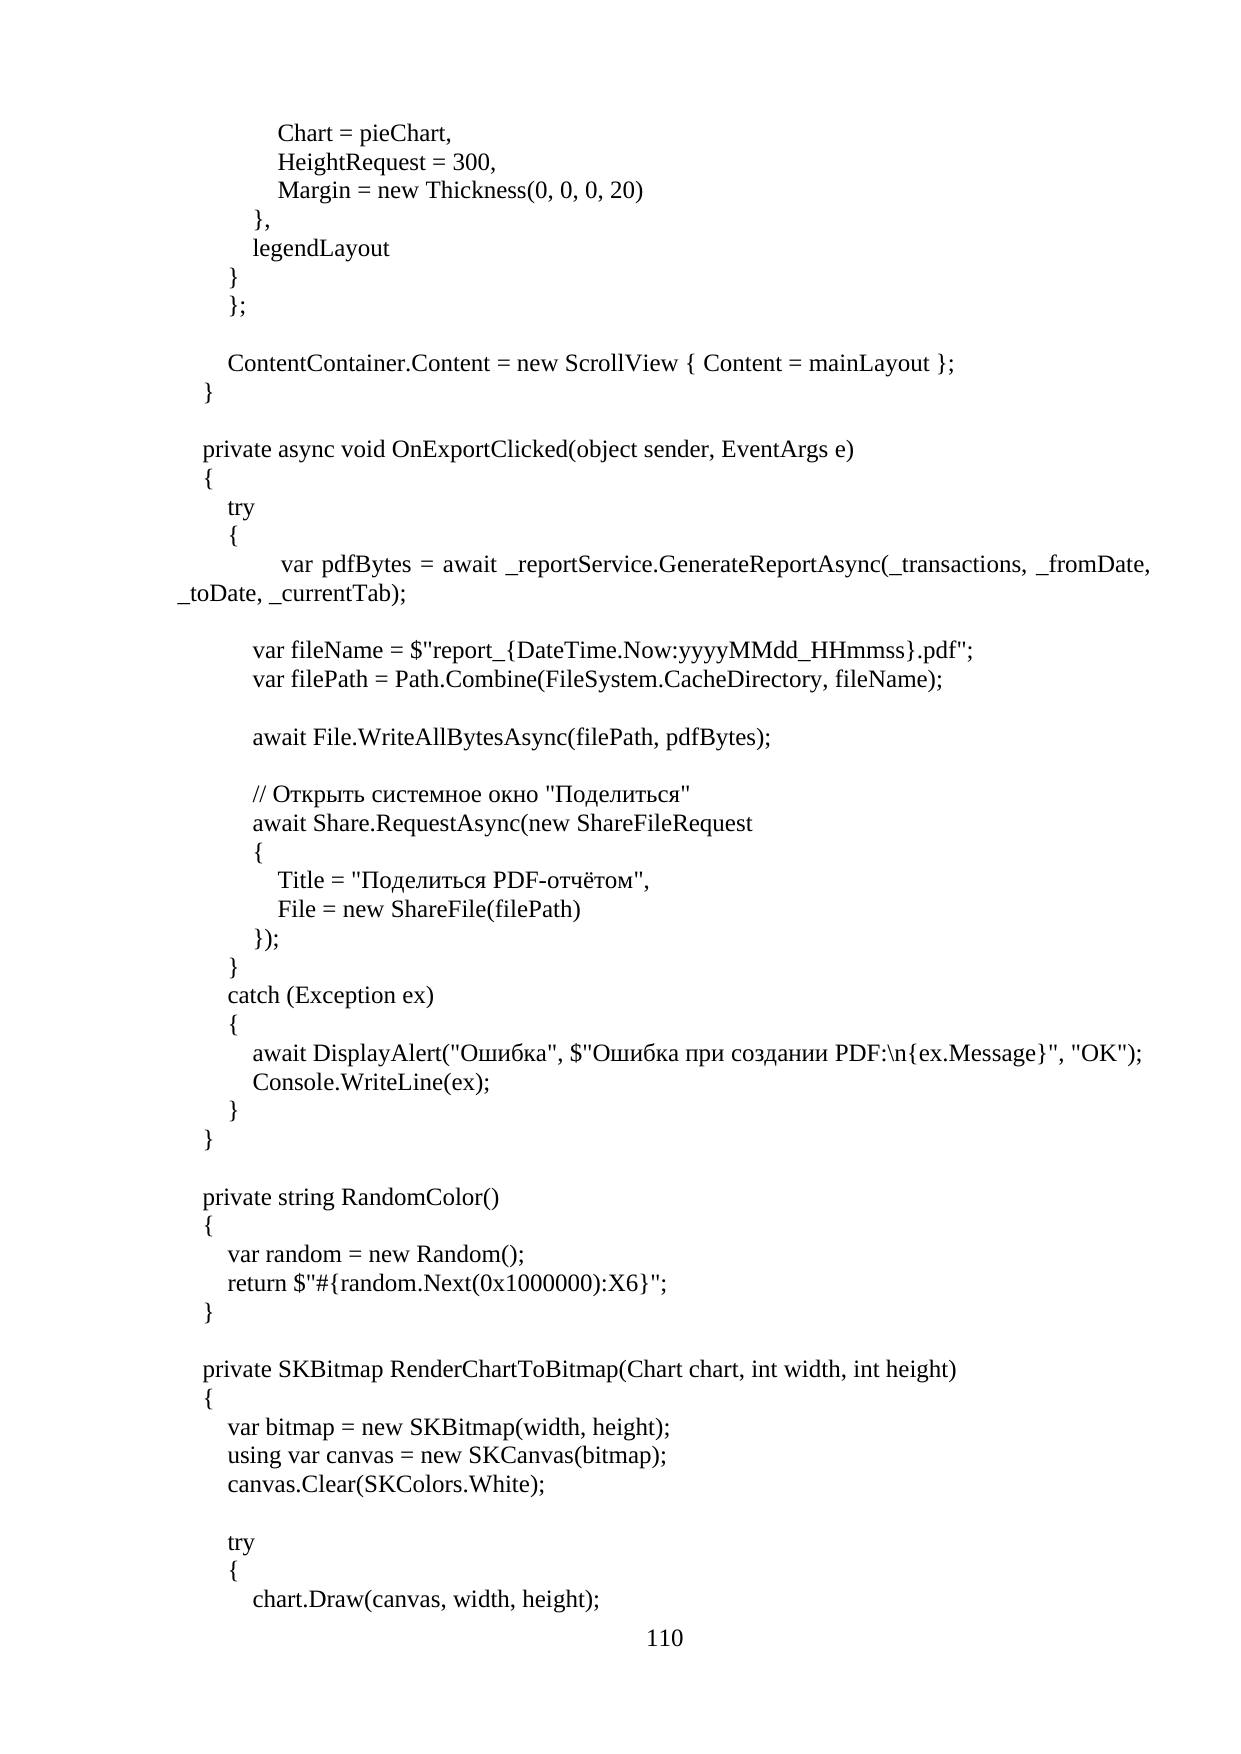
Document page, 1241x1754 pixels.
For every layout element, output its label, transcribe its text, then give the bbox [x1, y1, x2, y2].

text var bitmap = new SKBitmap(width, height); [177, 1412, 1152, 1441]
text } [177, 377, 1152, 406]
text Console.WriteLine(ex); [177, 1067, 1152, 1096]
text Title = "Поделиться PDF-отчётом", [177, 866, 1152, 894]
text legendLayout [177, 233, 1152, 262]
text }); [177, 923, 1152, 952]
text try [177, 492, 1152, 521]
text canvas.Clear(SKColors.White); [177, 1469, 1152, 1498]
text { [177, 1383, 1152, 1412]
text } [177, 262, 1152, 291]
text var random = new Random(); [177, 1239, 1152, 1268]
text private SKBitmap RenderChartToBitmap(Chart chart, int width, int height) [177, 1354, 1152, 1383]
text private string RandomColor() [177, 1182, 1152, 1211]
text } [177, 1297, 1152, 1326]
text using var canvas = new SKCanvas(bitmap); [177, 1441, 1152, 1469]
text chart.Draw(canvas, width, height); [177, 1584, 1152, 1613]
text File = new ShareFile(filePath) [177, 894, 1152, 923]
text catch (Exception ex) [177, 981, 1152, 1009]
text }, [177, 204, 1152, 233]
text var fileName = $"report_{DateTime.Now:yyyyMMdd_HHmmss}.pdf"; [177, 636, 1152, 664]
text { [177, 837, 1152, 866]
text } [177, 1124, 1152, 1153]
text { [177, 1009, 1152, 1038]
text ContentContainer.Content = new ScrollView { Content = mainLayout }; [177, 348, 1152, 377]
text await DisplayAlert("Ошибка", $"Ошибка при создании PDF:\n{ex.Message}", "OK"); [177, 1038, 1152, 1067]
text await File.WriteAllBytesAsync(filePath, pdfBytes); [177, 722, 1152, 751]
text }; [177, 291, 1152, 319]
text { [177, 521, 1152, 549]
text await Share.RequestAsync(new ShareFileRequest [177, 808, 1152, 837]
text Margin = new Thickness(0, 0, 0, 20) [177, 176, 1152, 204]
text { [177, 1556, 1152, 1584]
text { [177, 1211, 1152, 1239]
text var pdfBytes = await _reportService.GenerateReportAsync(_transactions, _fromDate, _toDate, _currentTab); [177, 549, 1152, 607]
text { [177, 463, 1152, 492]
text var filePath = Path.Combine(FileSystem.CacheDirectory, fileName); [177, 664, 1152, 693]
text try [177, 1527, 1152, 1556]
text } [177, 1096, 1152, 1124]
text HeightRequest = 300, [177, 147, 1152, 176]
text private async void OnExportClicked(object sender, EventArgs e) [177, 434, 1152, 463]
text } [177, 952, 1152, 981]
text return $"#{random.Next(0x1000000):X6}"; [177, 1268, 1152, 1297]
text Chart = pieChart, [177, 118, 1152, 147]
text // Открыть системное окно "Поделиться" [177, 779, 1152, 808]
